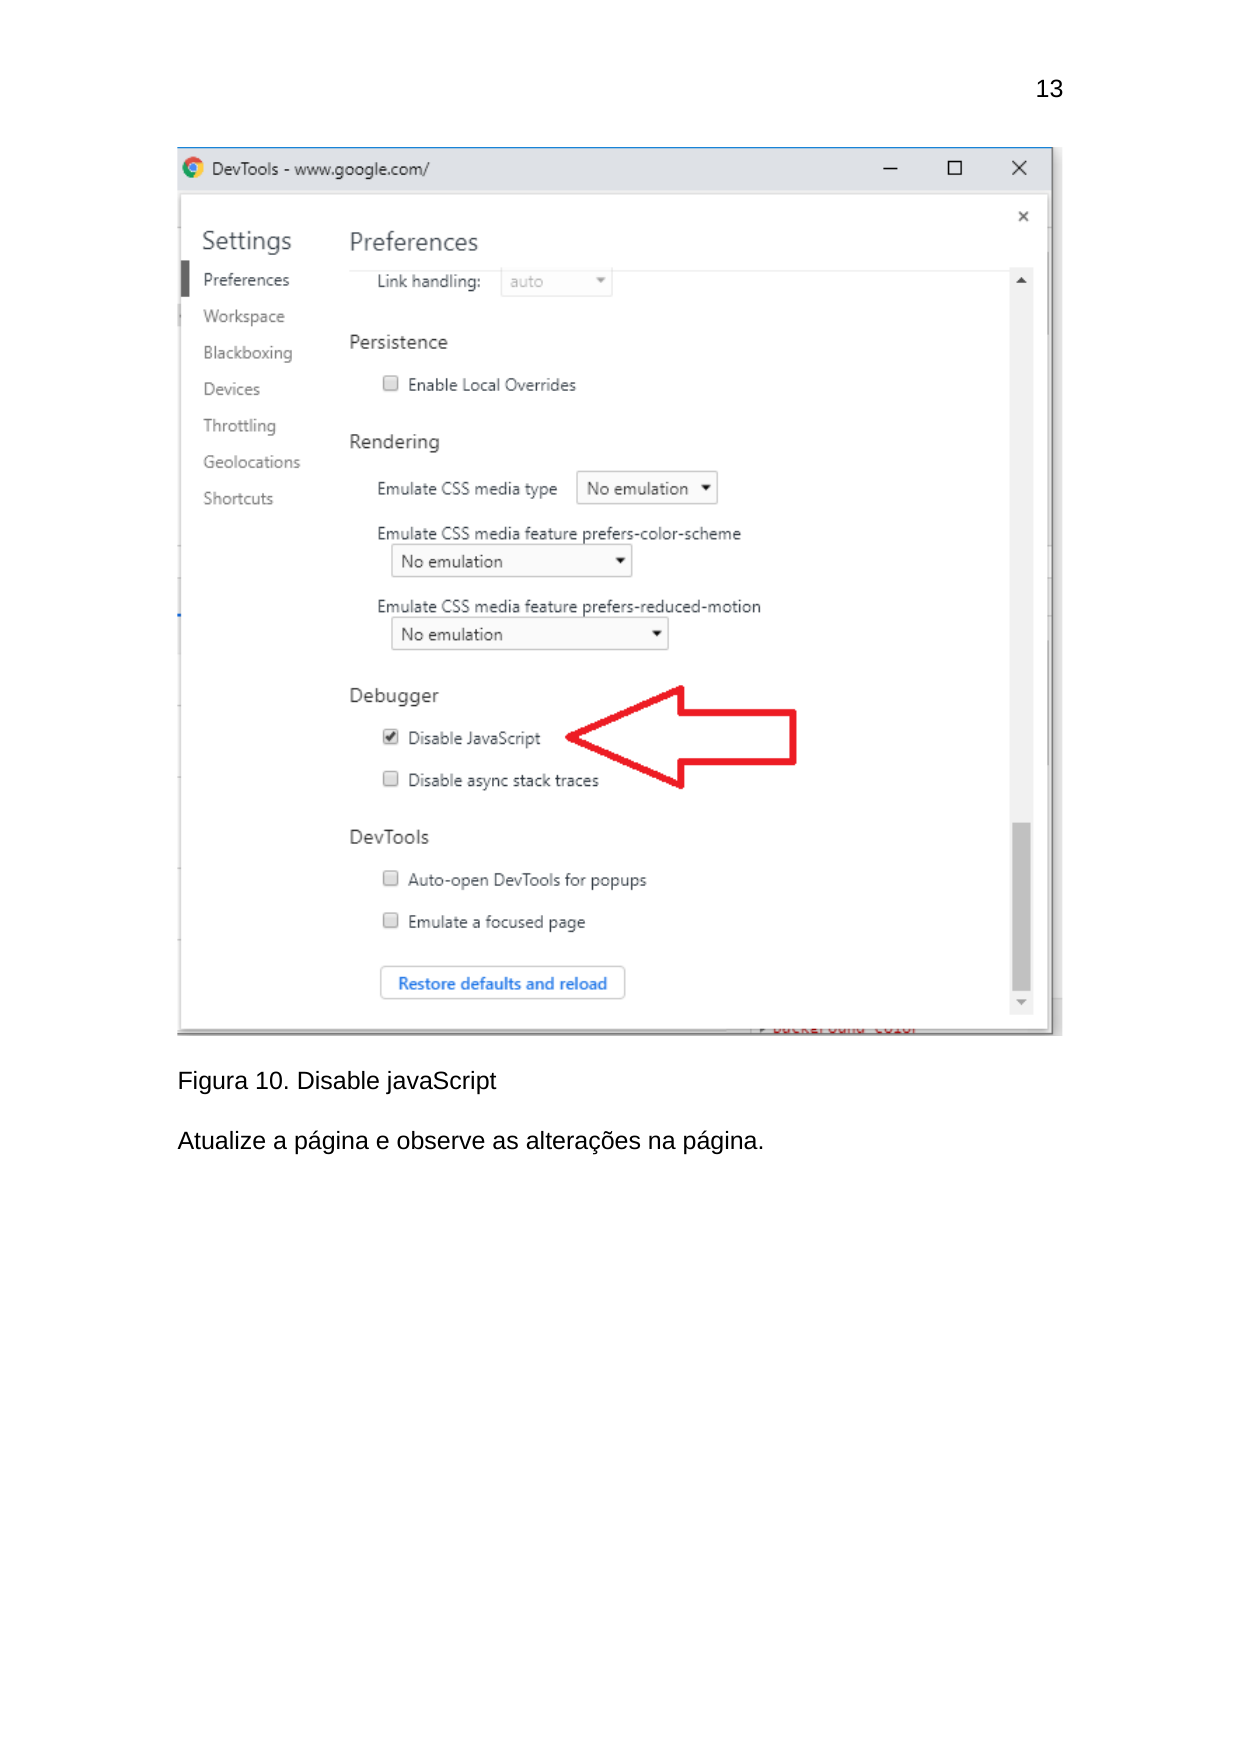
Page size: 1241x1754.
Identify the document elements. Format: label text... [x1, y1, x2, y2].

text Figura 10. Disable javaScript [177, 1066, 1063, 1095]
text Atualize a página e observe as alterações na página. [177, 1126, 1063, 1155]
picture [177, 147, 1063, 1036]
